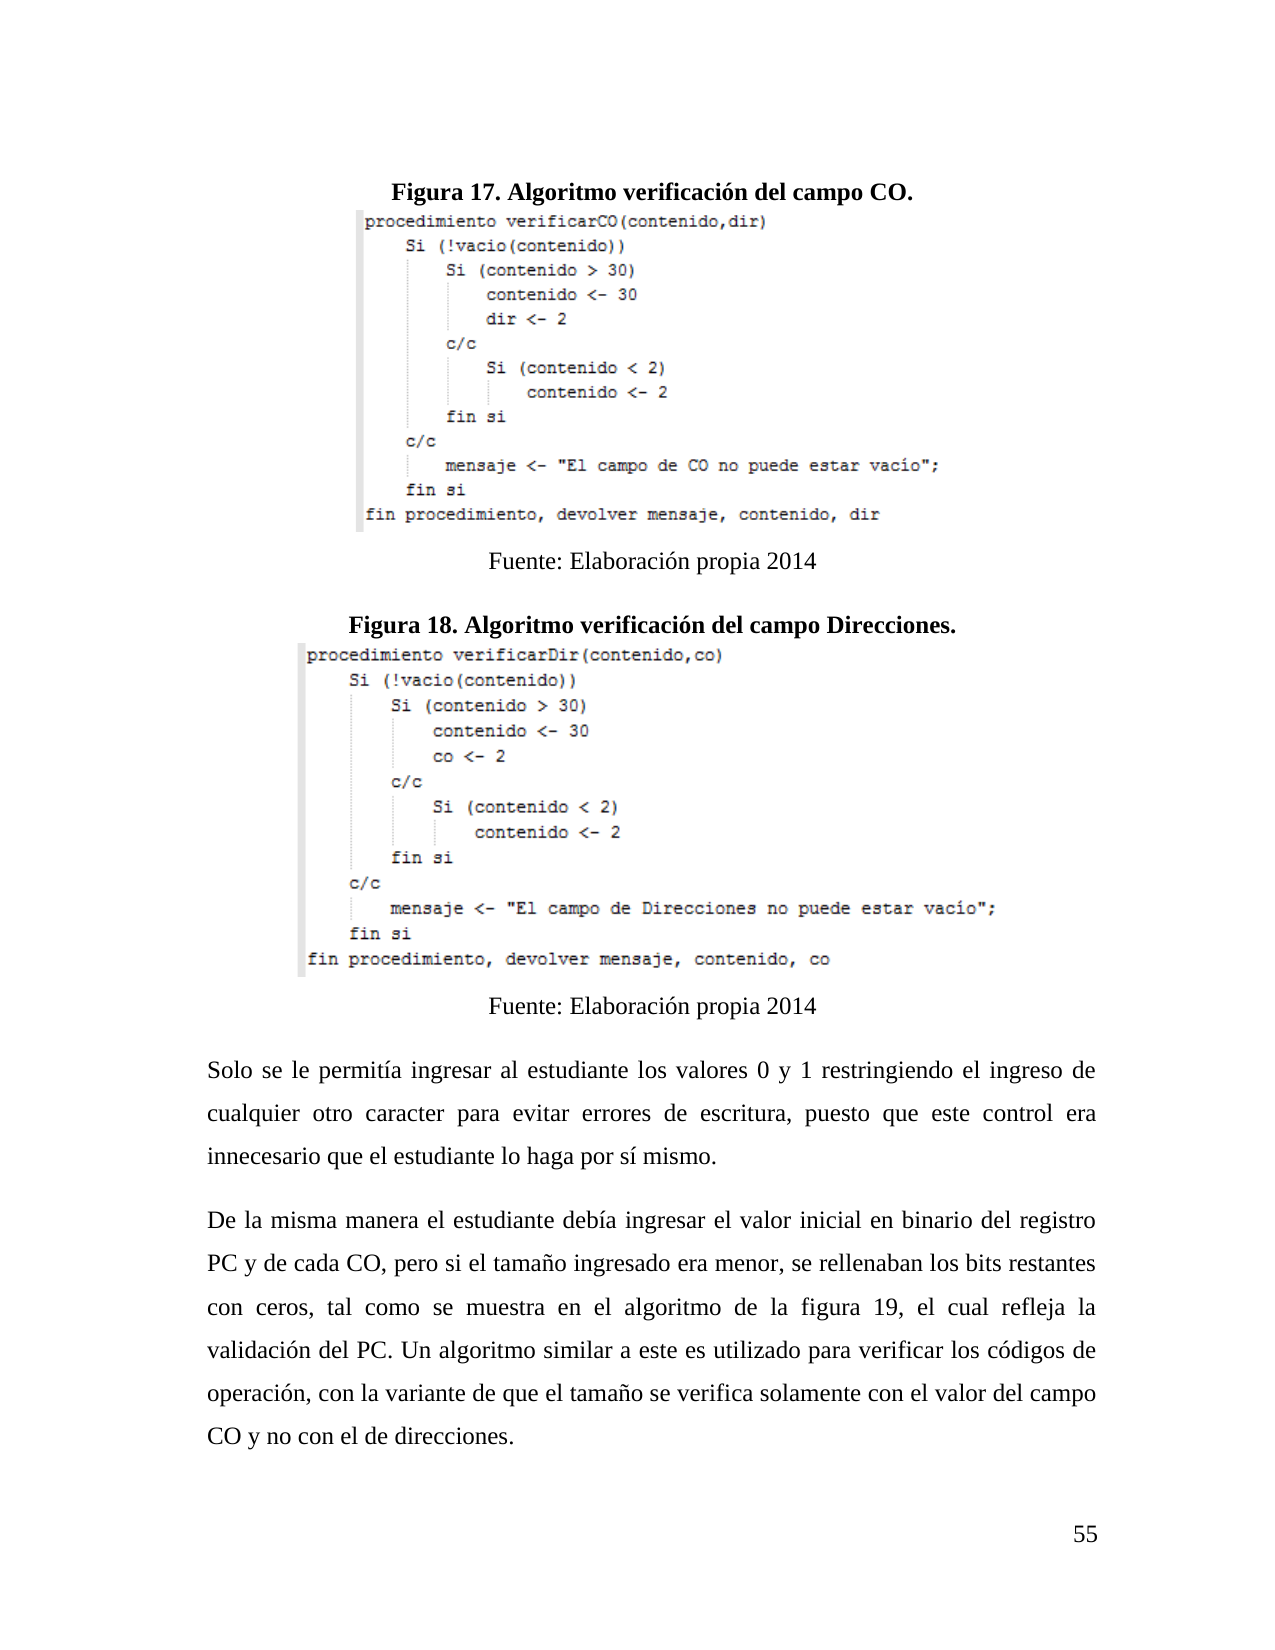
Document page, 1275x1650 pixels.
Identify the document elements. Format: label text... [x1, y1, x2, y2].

text Fuente: Elaboración propia 2014 [207, 991, 1098, 1020]
subtitle Figura 17. Algoritmo verificación del campo CO. [207, 177, 1098, 206]
text Fuente: Elaboración propia 2014 [207, 546, 1098, 575]
subtitle Figura 18. Algoritmo verificación del campo Direcciones. [207, 610, 1098, 639]
text Solo se le permitía ingresar al estudiante los valores 0 y 1 restringiendo el ingreso de cualquier otro caracter para evitar errores de escritura, puesto que este control era innecesario que el estudiante lo haga por sí mismo. [207, 1055, 1098, 1170]
text De la misma manera el estudiante debía ingresar el valor inicial en binario del registro PC y de cada CO, pero si el tamaño ingresado era menor, se rellenaban los bits restantes con ceros, tal como se muestra en el algoritmo de la figura 19, el cual refleja la validación del PC. Un algoritmo similar a este es utilizado para verificar los códigos de operación, con la variante de que el tamaño se verifica solamente con el valor del campo CO y no con el de direcciones. [207, 1205, 1098, 1450]
picture [297, 643, 1008, 977]
picture [355, 210, 949, 532]
